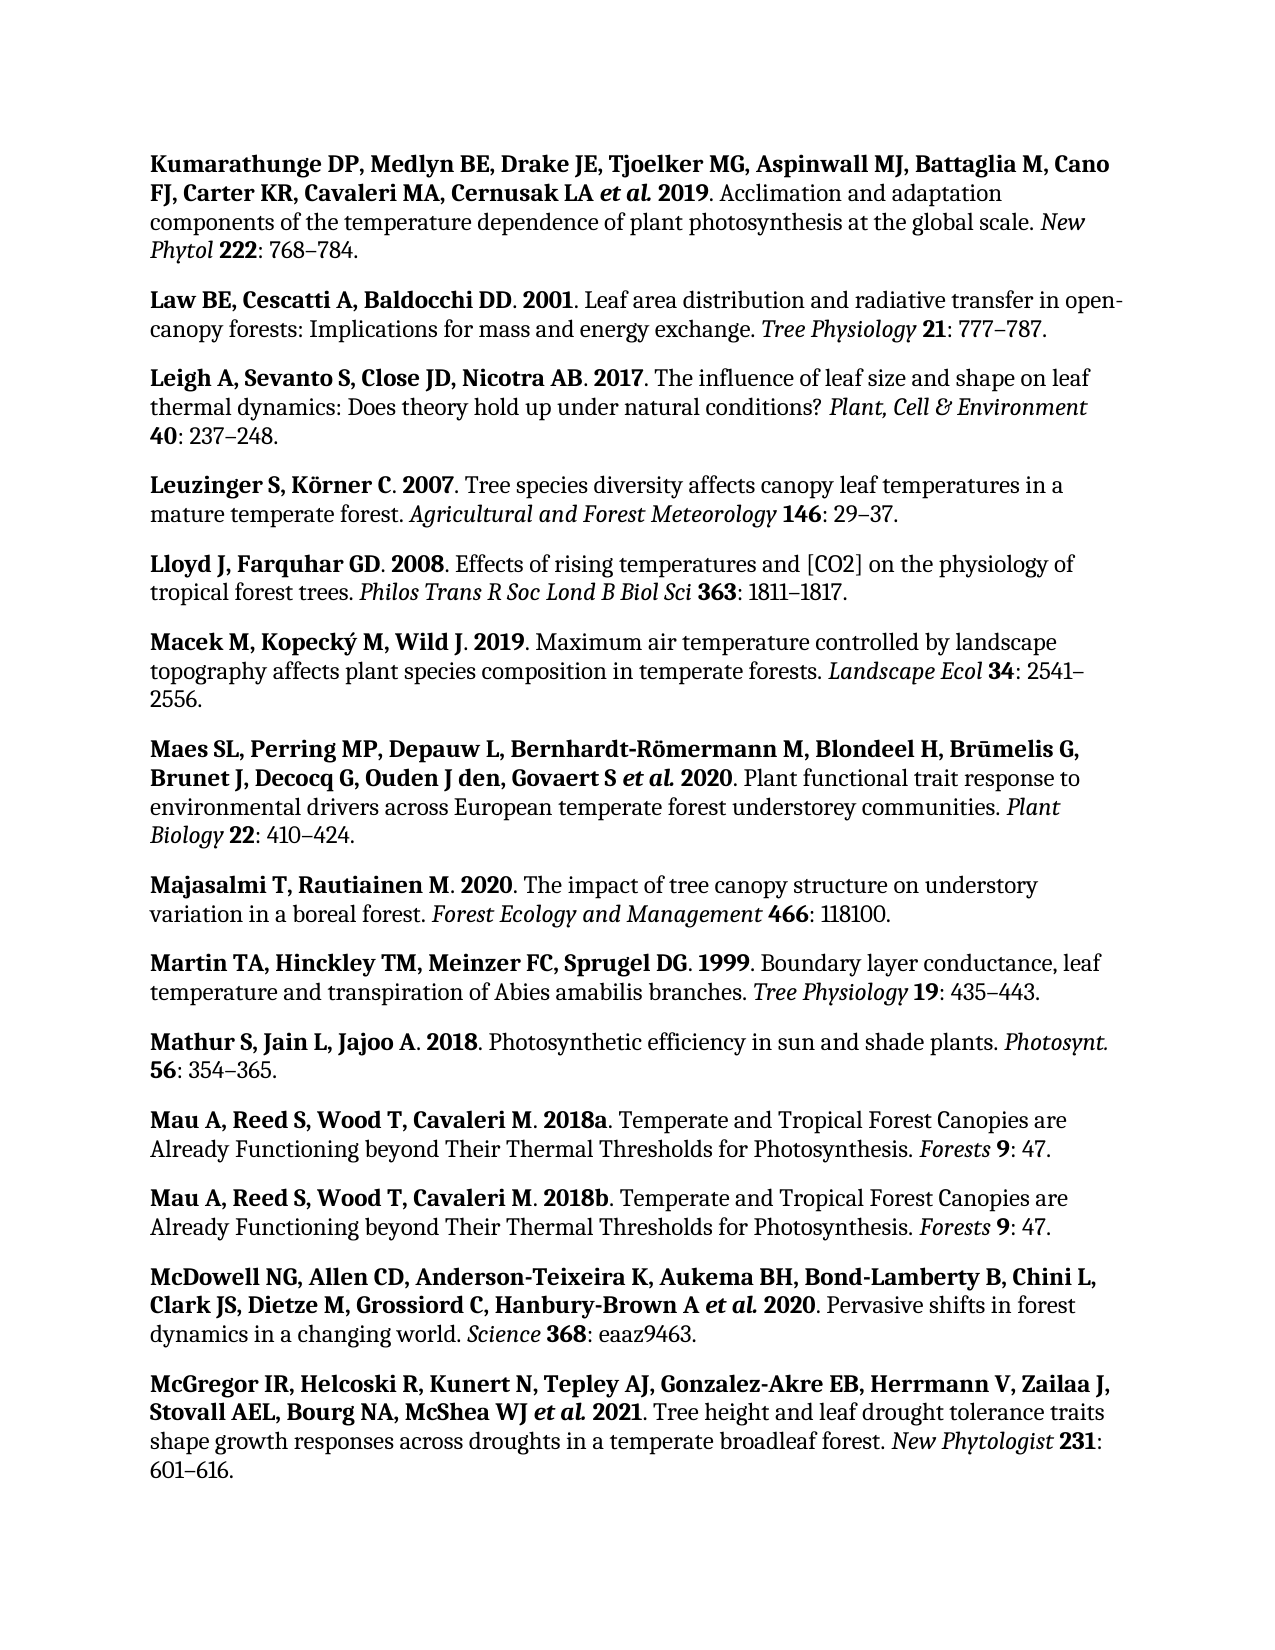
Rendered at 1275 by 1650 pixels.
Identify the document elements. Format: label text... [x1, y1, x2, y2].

text Law BE, Cescatti A, Baldocchi DD. 2001. Leaf area distribution and radiative transfer in open-canopy forests: Implications for mass and energy exchange. Tree Physiology 21: 777–787. [150, 286, 1125, 343]
text Leuzinger S, Körner C. 2007. Tree species diversity affects canopy leaf temperatures in a mature temperate forest. Agricultural and Forest Meteorology 146: 29–37. [150, 471, 1125, 529]
text Martin TA, Hinckley TM, Meinzer FC, Sprugel DG. 1999. Boundary layer conductance, leaf temperature and transpiration of Abies amabilis branches. Tree Physiology 19: 435–443. [150, 949, 1125, 1007]
text Macek M, Kopecký M, Wild J. 2019. Maximum air temperature controlled by landscape topography affects plant species composition in temperate forests. Landscape Ecol 34: 2541–2556. [150, 628, 1125, 714]
text Leigh A, Sevanto S, Close JD, Nicotra AB. 2017. The influence of leaf size and shape on leaf thermal dynamics: Does theory hold up under natural conditions? Plant, Cell & Environment 40: 237–248. [150, 364, 1125, 450]
text Lloyd J, Farquhar GD. 2008. Effects of rising temperatures and [CO2] on the physiology of tropical forest trees. Philos Trans R Soc Lond B Biol Sci 363: 1811–1817. [150, 549, 1125, 607]
text Mau A, Reed S, Wood T, Cavaleri M. 2018a. Temperate and Tropical Forest Canopies are Already Functioning beyond Their Thermal Thresholds for Photosynthesis. Forests 9: 47. [150, 1106, 1125, 1163]
text Kumarathunge DP, Medlyn BE, Drake JE, Tjoelker MG, Aspinwall MJ, Battaglia M, Cano FJ, Carter KR, Cavaleri MA, Cernusak LA et al. 2019. Acclimation and adaptation components of the temperature dependence of plant photosynthesis at the global scale. New Phytol 222: 768–784. [150, 150, 1125, 265]
text Maes SL, Perring MP, Depauw L, Bernhardt‐Römermann M, Blondeel H, Brūmelis G, Brunet J, Decocq G, Ouden J den, Govaert S et al. 2020. Plant functional trait response to environmental drivers across European temperate forest understorey communities. Plant Biology 22: 410–424. [150, 735, 1125, 850]
text Mau A, Reed S, Wood T, Cavaleri M. 2018b. Temperate and Tropical Forest Canopies are Already Functioning beyond Their Thermal Thresholds for Photosynthesis. Forests 9: 47. [150, 1184, 1125, 1242]
text McDowell NG, Allen CD, Anderson-Teixeira K, Aukema BH, Bond-Lamberty B, Chini L, Clark JS, Dietze M, Grossiord C, Hanbury-Brown A et al. 2020. Pervasive shifts in forest dynamics in a changing world. Science 368: eaaz9463. [150, 1262, 1125, 1349]
text Majasalmi T, Rautiainen M. 2020. The impact of tree canopy structure on understory variation in a boreal forest. Forest Ecology and Management 466: 118100. [150, 871, 1125, 928]
text Mathur S, Jain L, Jajoo A. 2018. Photosynthetic efficiency in sun and shade plants. Photosynt. 56: 354–365. [150, 1027, 1125, 1085]
text McGregor IR, Helcoski R, Kunert N, Tepley AJ, Gonzalez-Akre EB, Herrmann V, Zailaa J, Stovall AEL, Bourg NA, McShea WJ et al. 2021. Tree height and leaf drought tolerance traits shape growth responses across droughts in a temperate broadleaf forest. New Phytologist 231: 601–616. [150, 1369, 1125, 1484]
